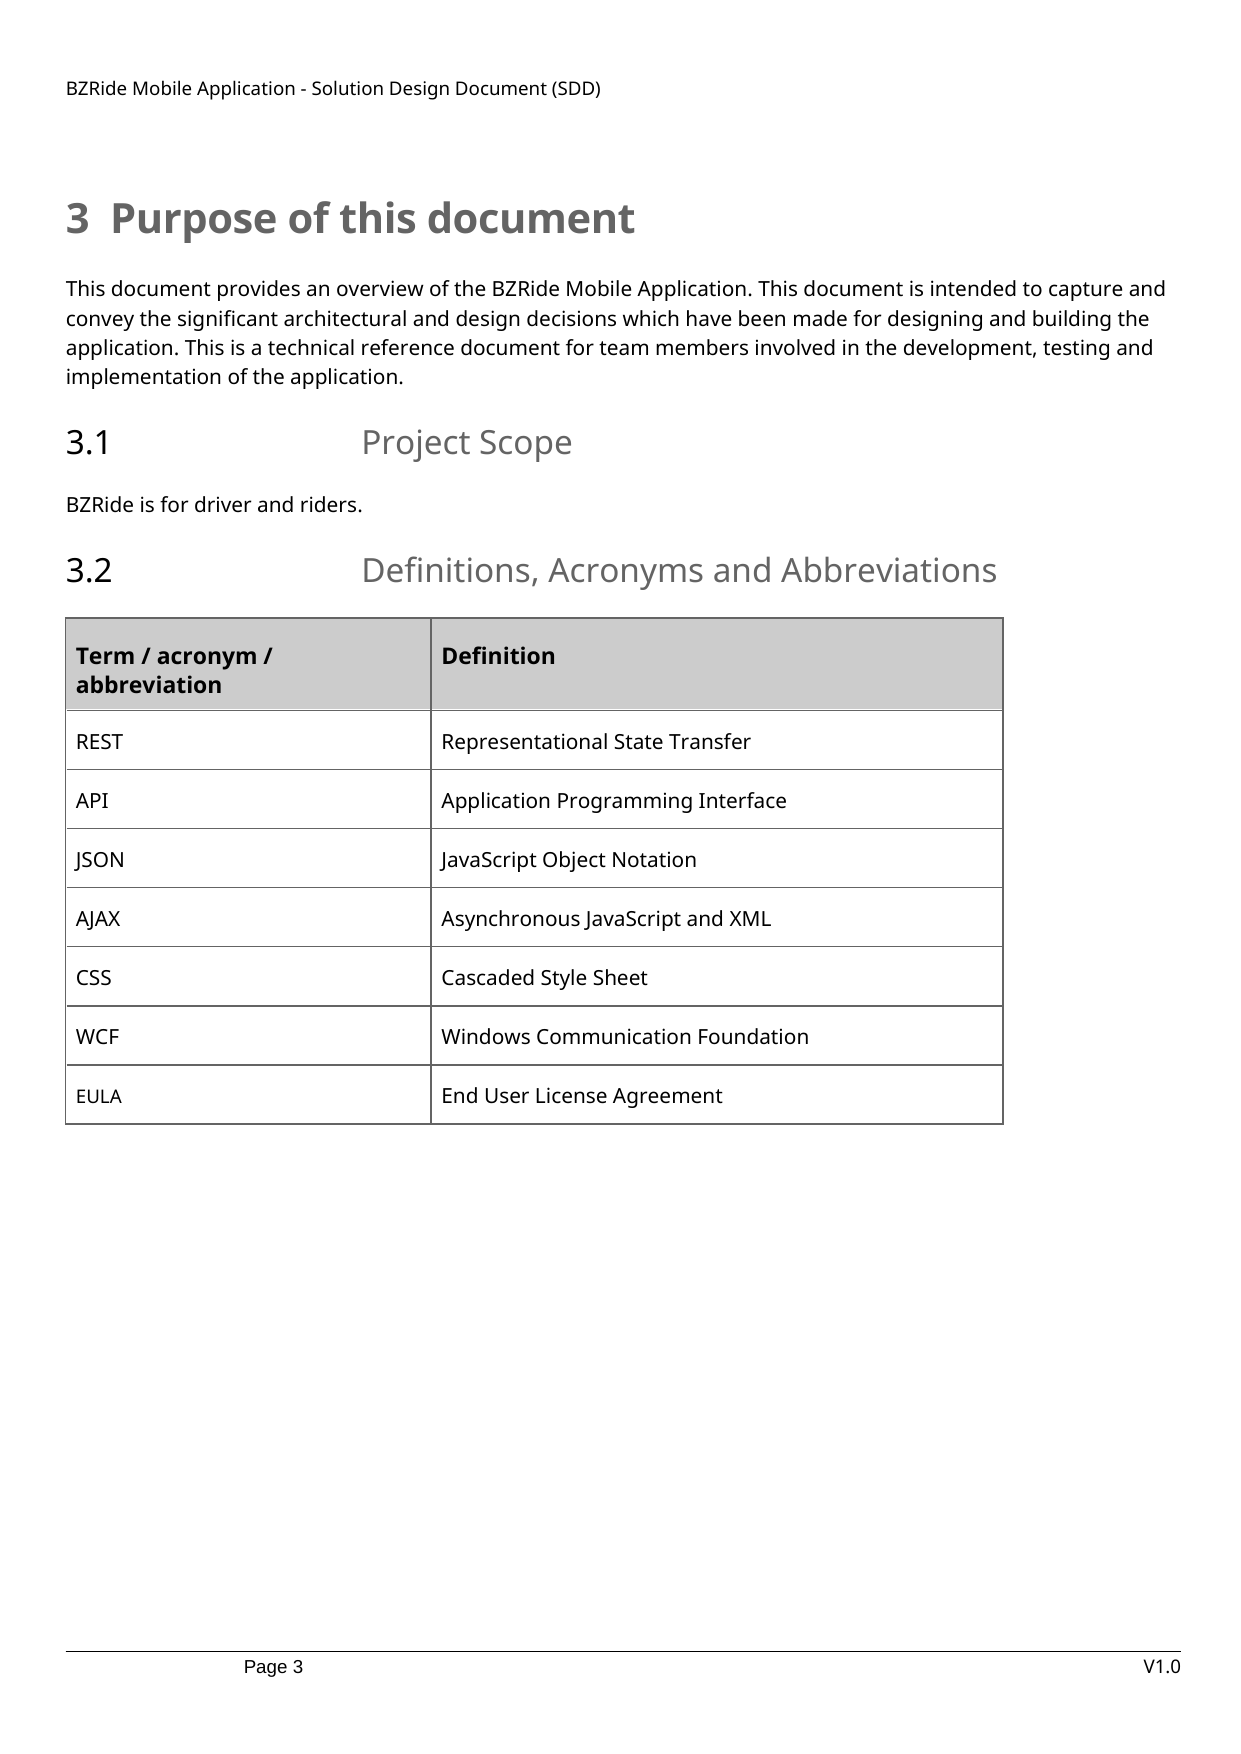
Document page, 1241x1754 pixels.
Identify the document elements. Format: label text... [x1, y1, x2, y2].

table_cell JSON [66, 829, 430, 887]
table_cell End User License Agreement [432, 1066, 1002, 1123]
table_cell Asynchronous JavaScript and XML [432, 888, 1002, 946]
table_cell Representational State Transfer [432, 711, 1002, 769]
table_cell API [66, 770, 430, 828]
table_cell JavaScript Object Notation [432, 829, 1002, 887]
subtitle Project Scope [66, 415, 1181, 464]
table_cell AJAX [66, 888, 430, 946]
table_cell Application Programming Interface [432, 770, 1002, 828]
table_cell REST [66, 711, 430, 769]
table_header Definition [432, 619, 1002, 709]
table_cell WCF [66, 1006, 430, 1064]
text BZRide is for driver and riders. [66, 489, 1181, 518]
table_cell CSS [66, 947, 430, 1005]
subtitle Purpose of this document [66, 187, 1181, 245]
subtitle Definitions, Acronyms and Abbreviations [66, 543, 1181, 592]
text This document provides an overview of the BZRide Mobile Application. This document is intended to capture and convey the significant architectural and design decisions which have been made for designing and building the application. This is a technical reference document for team members involved in the development, testing and implementation of the application. [66, 273, 1181, 390]
table_cell Cascaded Style Sheet [432, 947, 1002, 1005]
table_cell EULA [66, 1065, 430, 1123]
table_header Term / acronym / abbreviation [66, 619, 430, 709]
table_cell Windows Communication Foundation [432, 1007, 1002, 1064]
